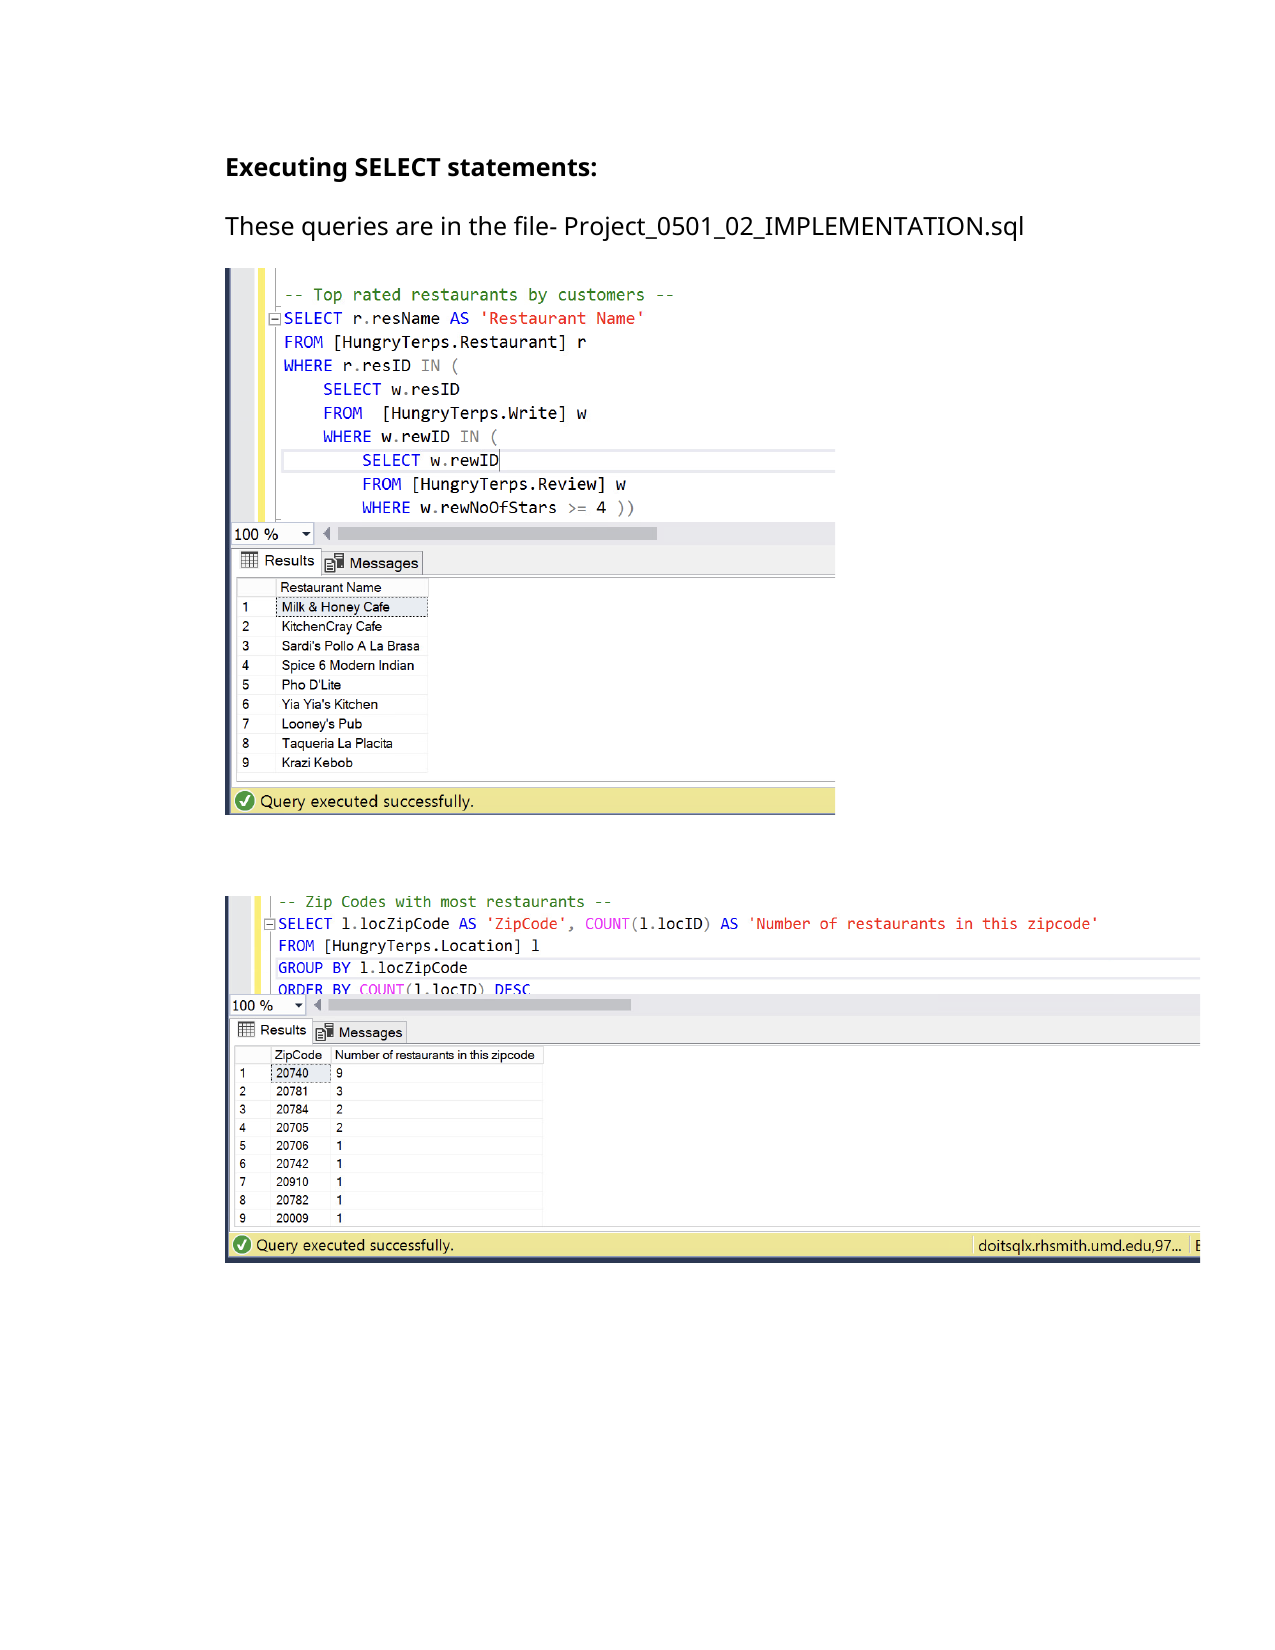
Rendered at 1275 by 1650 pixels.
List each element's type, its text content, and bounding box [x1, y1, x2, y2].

text Executing SELECT statements: [225, 150, 1125, 184]
picture [225, 268, 836, 815]
picture [225, 896, 1200, 1263]
text These queries are in the file- Project_0501_02_IMPLEMENTATION.sql [225, 209, 1125, 243]
